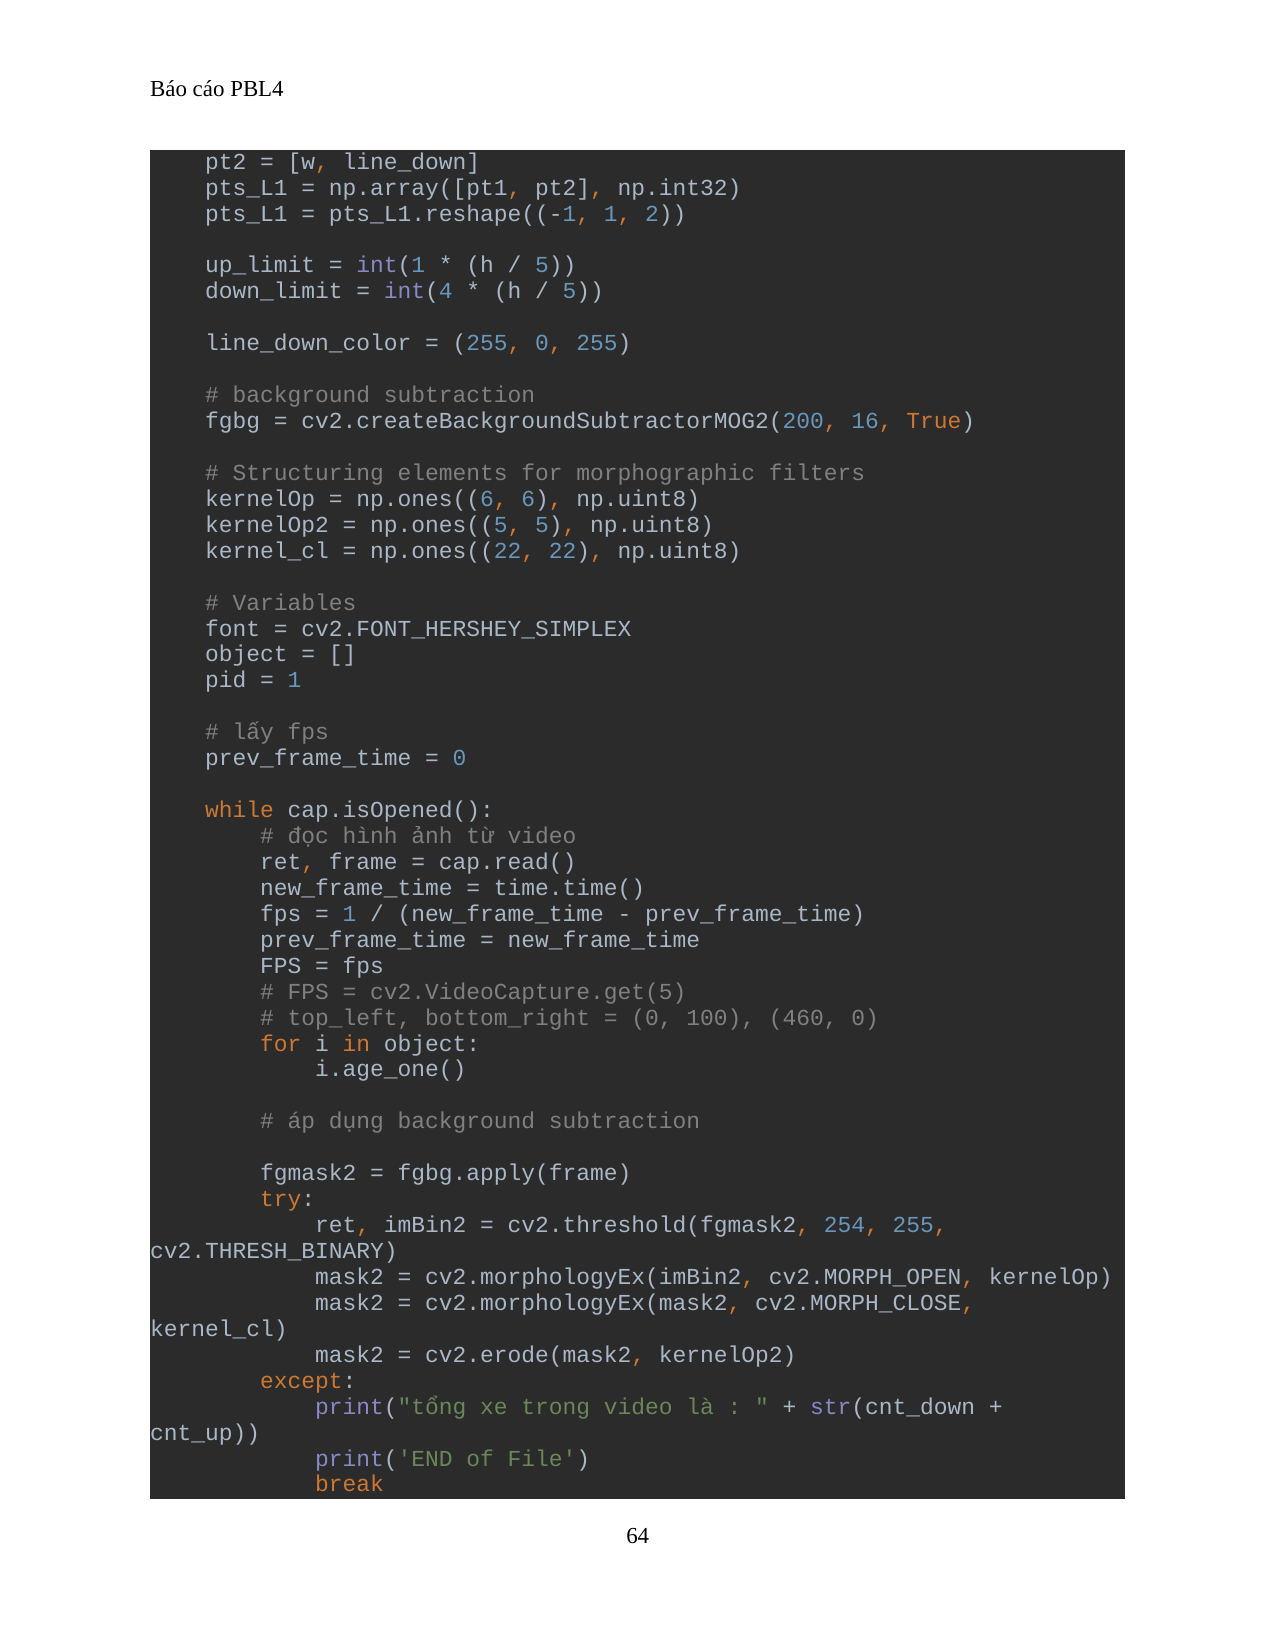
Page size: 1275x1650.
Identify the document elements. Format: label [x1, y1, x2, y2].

text [150, 150, 1125, 1499]
